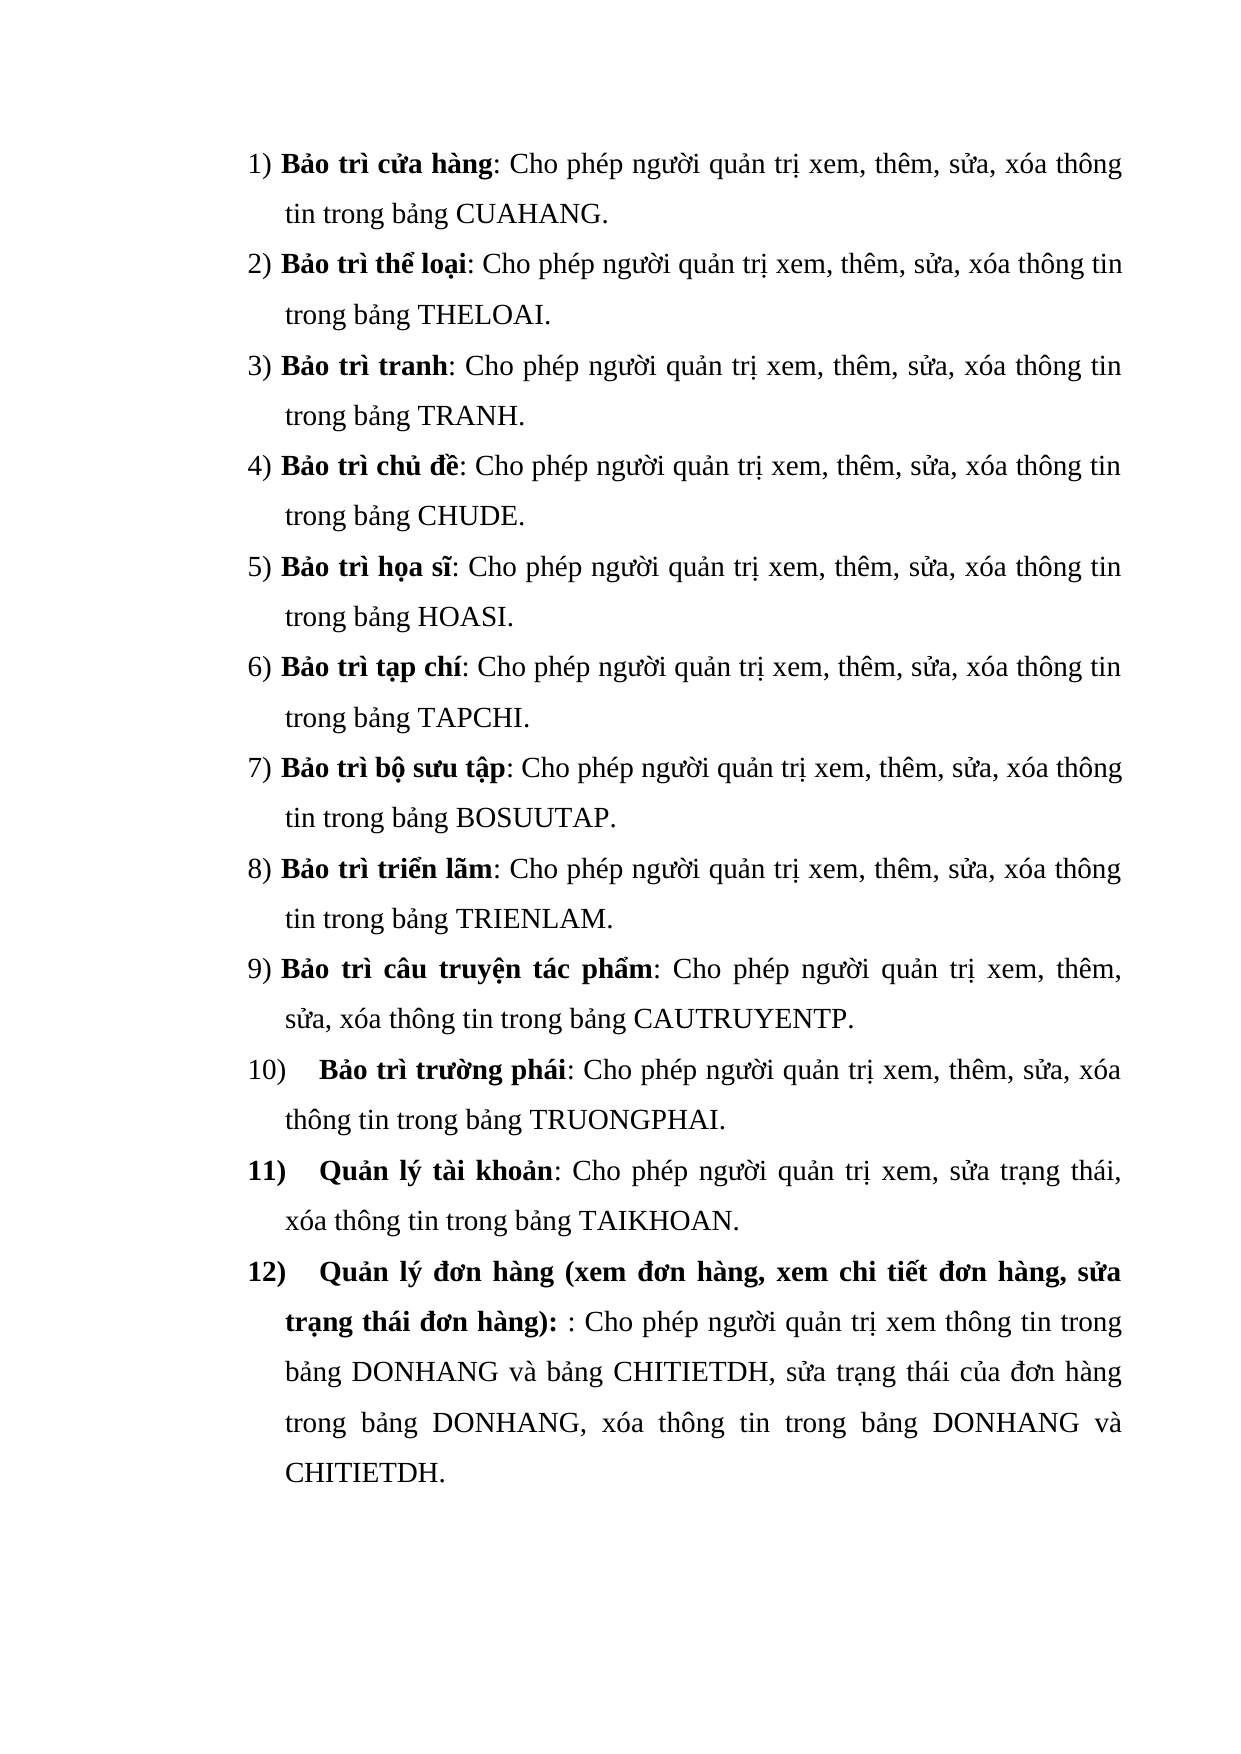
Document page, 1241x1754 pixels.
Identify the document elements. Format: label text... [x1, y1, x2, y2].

list Bảo trì trường phái: Cho phép người quản trị xem, thêm, sửa, xóa thông tin trong bảng TRUONGPHAI. [247, 1052, 1123, 1136]
list Bảo trì thể loại: Cho phép người quản trị xem, thêm, sửa, xóa thông tin trong bảng THELOAI. [247, 246, 1122, 331]
list Bảo trì chủ đề: Cho phép người quản trị xem, thêm, sửa, xóa thông tin trong bảng CHUDE. [247, 448, 1122, 532]
list Quản lý đơn hàng (xem đơn hàng, xem chi tiết đơn hàng, sửa trạng thái đơn hàng): : Cho phép người quản trị xem thông tin trong bảng DONHANG và bảng CHITIETDH, sửa trạng thái của đơn hàng trong bảng DONHANG, xóa thông tin trong bảng DONHANG và CHITIETDH. [247, 1254, 1123, 1489]
list Bảo trì tranh: Cho phép người quản trị xem, thêm, sửa, xóa thông tin trong bảng TRANH. [247, 348, 1122, 431]
list Bảo trì câu truyện tác phẩm: Cho phép người quản trị xem, thêm, sửa, xóa thông tin trong bảng CAUTRUYENTP. [247, 951, 1122, 1035]
list Bảo trì tạp chí: Cho phép người quản trị xem, thêm, sửa, xóa thông tin trong bảng TAPCHI. [247, 649, 1122, 733]
list Bảo trì triển lãm: Cho phép người quản trị xem, thêm, sửa, xóa thông tin trong bảng TRIENLAM. [247, 851, 1123, 934]
list Quản lý tài khoản: Cho phép người quản trị xem, sửa trạng thái, xóa thông tin trong bảng TAIKHOAN. [247, 1153, 1123, 1237]
list Bảo trì họa sĩ: Cho phép người quản trị xem, thêm, sửa, xóa thông tin trong bảng HOASI. [247, 549, 1123, 633]
list Bảo trì cửa hàng: Cho phép người quản trị xem, thêm, sửa, xóa thông tin trong bảng CUAHANG. [247, 146, 1123, 229]
list Bảo trì bộ sưu tập: Cho phép người quản trị xem, thêm, sửa, xóa thông tin trong bảng BOSUUTAP. [247, 750, 1122, 834]
